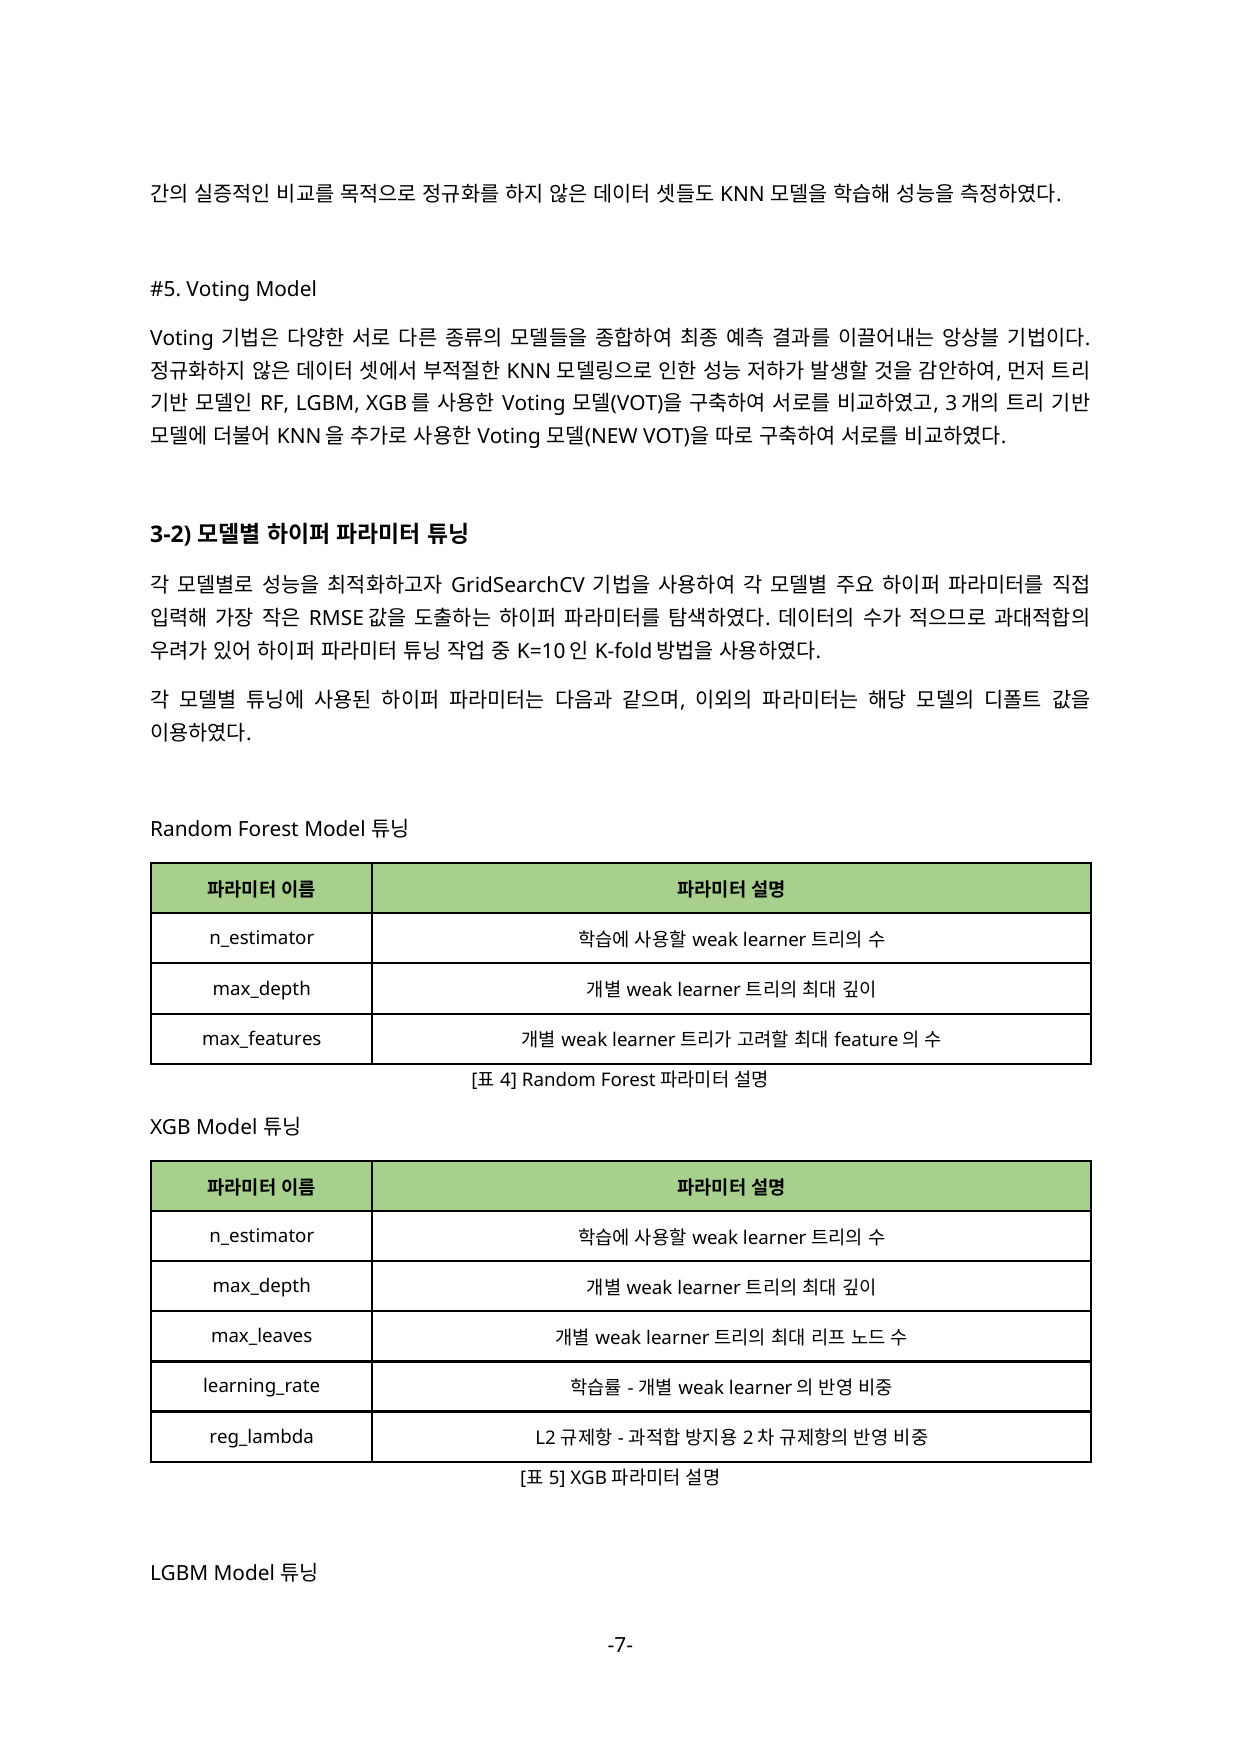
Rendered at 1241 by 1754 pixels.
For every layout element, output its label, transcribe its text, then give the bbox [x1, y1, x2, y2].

table_header 파라미터 설명 [373, 1162, 1090, 1210]
table_header 파라미터 이름 [152, 864, 371, 912]
table_header 파라미터 설명 [373, 864, 1090, 912]
table_cell L2 규제항 - 과적합 방지용 2차 규제항의 반영 비중 [373, 1413, 1090, 1461]
text LGBM Model 튜닝 [150, 1556, 1090, 1586]
table_cell max_depth [152, 1262, 371, 1310]
text [표 4] Random Forest 파라미터 설명 [150, 1065, 1090, 1092]
table_cell 개별 weak learner 트리의 최대 깊이 [373, 1262, 1090, 1310]
table_cell 개별 weak learner 트리의 최대 깊이 [373, 964, 1090, 1012]
text XGB Model 튜닝 [150, 1111, 1090, 1141]
table_header 파라미터 이름 [152, 1162, 371, 1210]
table_cell n_estimator [152, 914, 371, 962]
table_cell 학습에 사용할 weak learner 트리의 수 [373, 1212, 1090, 1260]
text 3-2) 모델별 하이퍼 파라미터 튜닝 [150, 516, 1090, 549]
table_cell 학습률 - 개별 weak learner의 반영 비중 [373, 1363, 1090, 1410]
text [150, 177, 1090, 207]
text [표 5] XGB 파라미터 설명 [150, 1463, 1090, 1490]
table_cell 개별 weak learner 트리의 최대 리프 노드 수 [373, 1312, 1090, 1360]
table_cell learning_rate [152, 1363, 371, 1410]
table_cell reg_lambda [152, 1413, 371, 1461]
table_cell n_estimator [152, 1212, 371, 1260]
text 각 모델별 튜닝에 사용된 하이퍼 파라미터는 다음과 같으며, 이외의 파라미터는 해당 모델의 디폴트 값을 이용하였다. [150, 683, 1090, 746]
text Voting 기법은 다양한 서로 다른 종류의 모델들을 종합하여 최종 예측 결과를 이끌어내는 앙상블 기법이다. 정규화하지 않은 데이터 셋에서 부적절한 KNN 모델링으로 인한 성능 저하가 발생할 것을 감안하여, 먼저 트리 기반 모델인 RF, LGBM, XGB를 사용한 Voting 모델(VOT)을 구축하여 서로를 비교하였고, 3개의 트리 기반 모델에 더불어 KNN을 추가로 사용한 Voting 모델(NEW VOT)을 따로 구축하여 서로를 비교하였다. [150, 321, 1090, 449]
text 각 모델별로 성능을 최적화하고자 GridSearchCV 기법을 사용하여 각 모델별 주요 하이퍼 파라미터를 직접 입력해 가장 작은 RMSE값을 도출하는 하이퍼 파라미터를 탐색하였다. 데이터의 수가 적으므로 과대적합의 우려가 있어 하이퍼 파라미터 튜닝 작업 중 K=10인 K-fold방법을 사용하였다. [150, 568, 1090, 664]
table_cell max_depth [152, 964, 371, 1012]
table_cell 개별 weak learner 트리가 고려할 최대 feature의 수 [373, 1015, 1090, 1062]
table_cell 학습에 사용할 weak learner 트리의 수 [373, 914, 1090, 962]
text Random Forest Model 튜닝 [150, 813, 1090, 843]
text #5. Voting Model [150, 274, 1090, 302]
table_cell max_leaves [152, 1312, 371, 1360]
table_cell max_features [152, 1015, 371, 1062]
